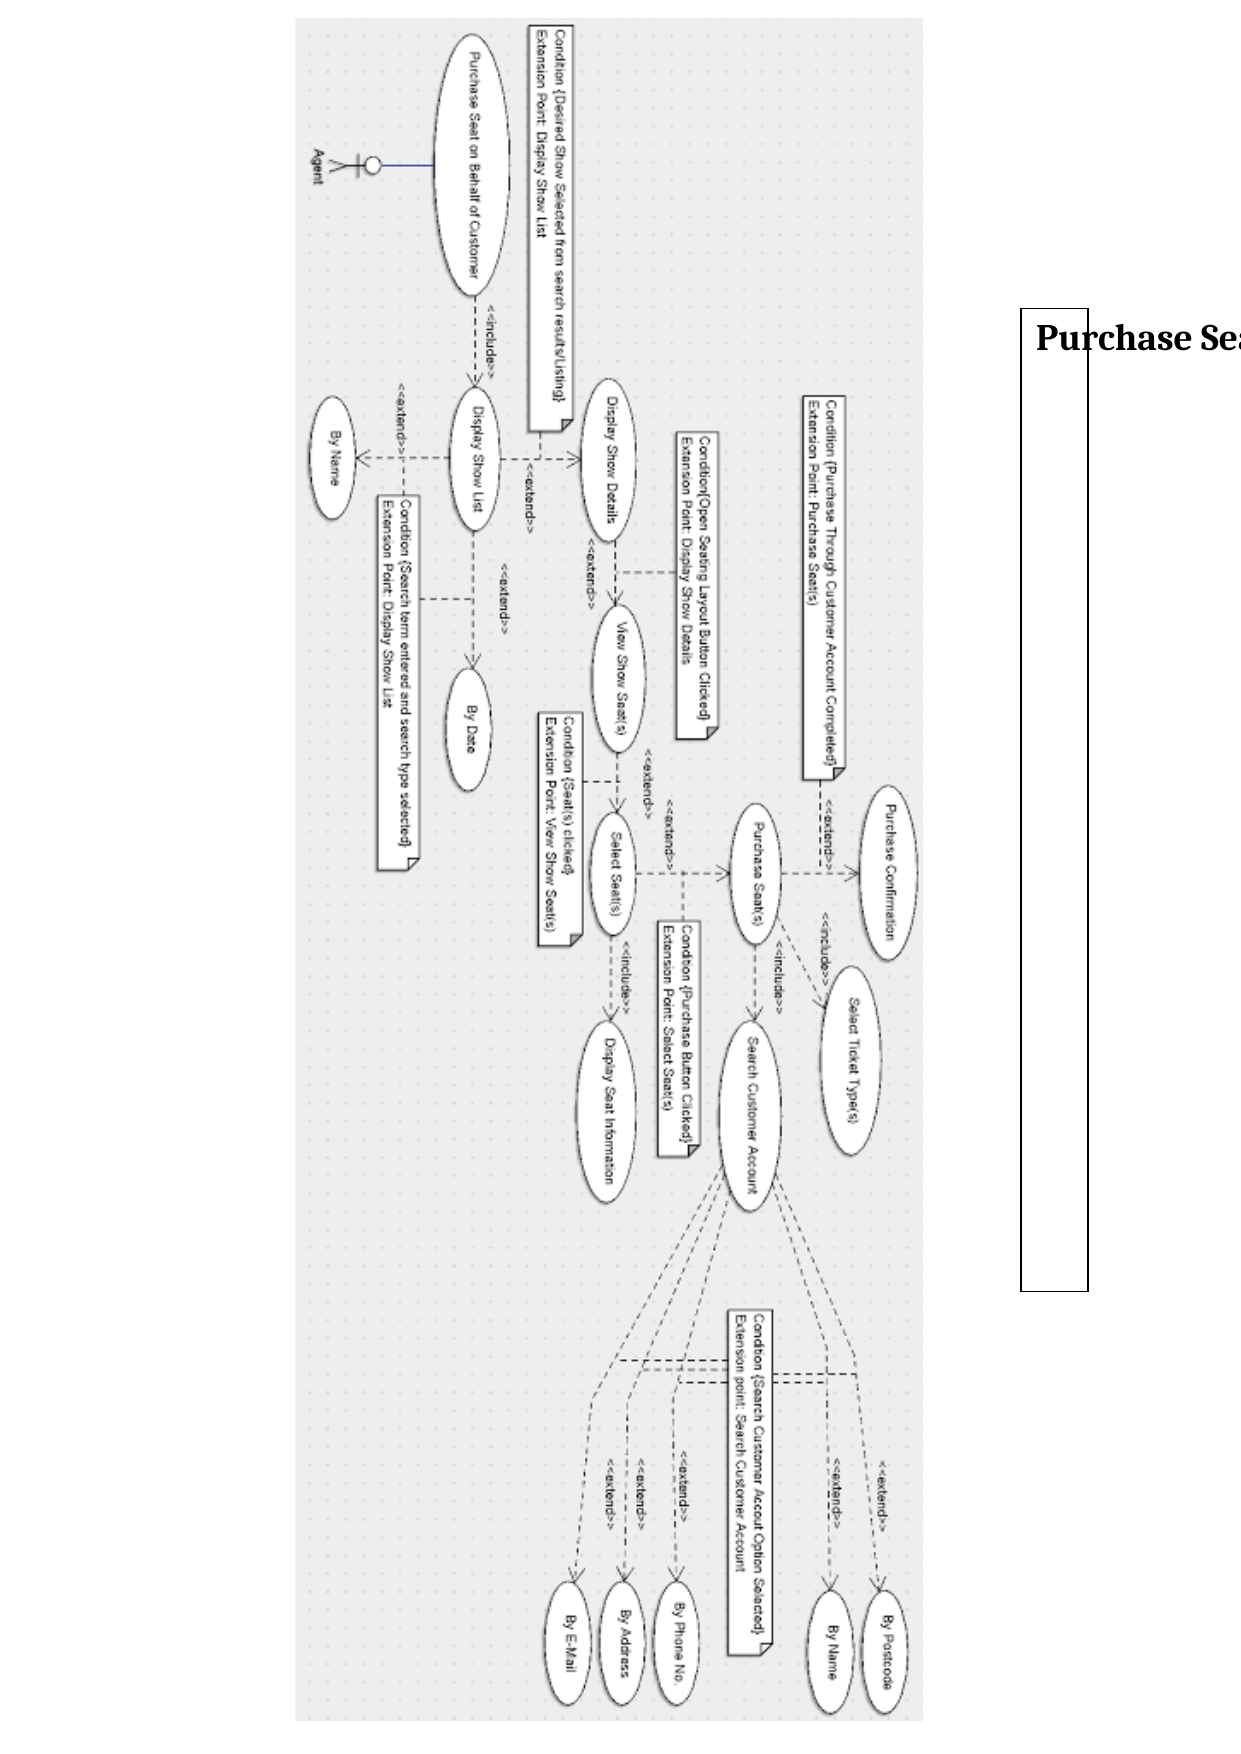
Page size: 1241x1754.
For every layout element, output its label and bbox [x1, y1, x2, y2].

picture [295, 18, 924, 1721]
